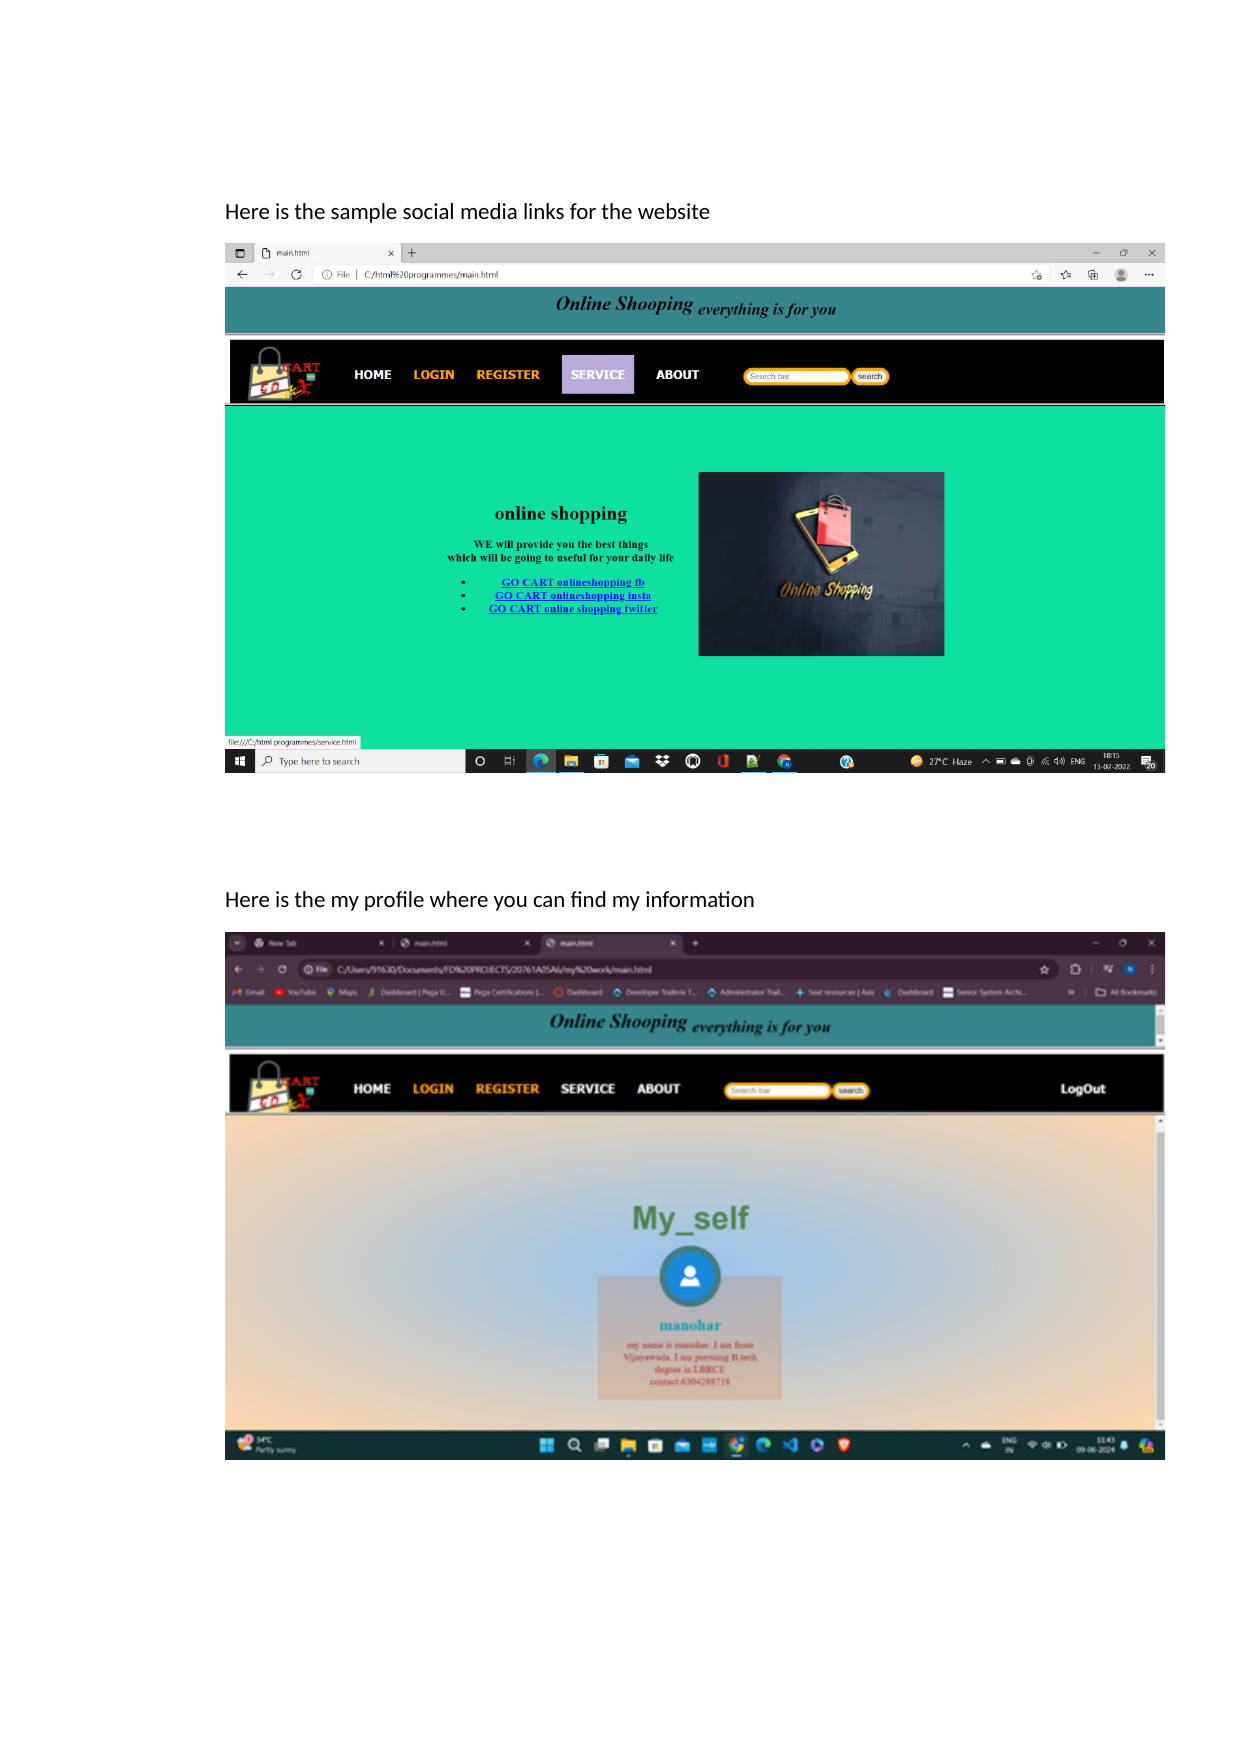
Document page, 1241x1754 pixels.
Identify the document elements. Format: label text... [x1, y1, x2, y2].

text Here is the my profile where you can find my information [150, 885, 1090, 913]
picture [225, 243, 1166, 773]
picture [225, 932, 1166, 1460]
text Here is the sample social media links for the website [150, 197, 1090, 225]
